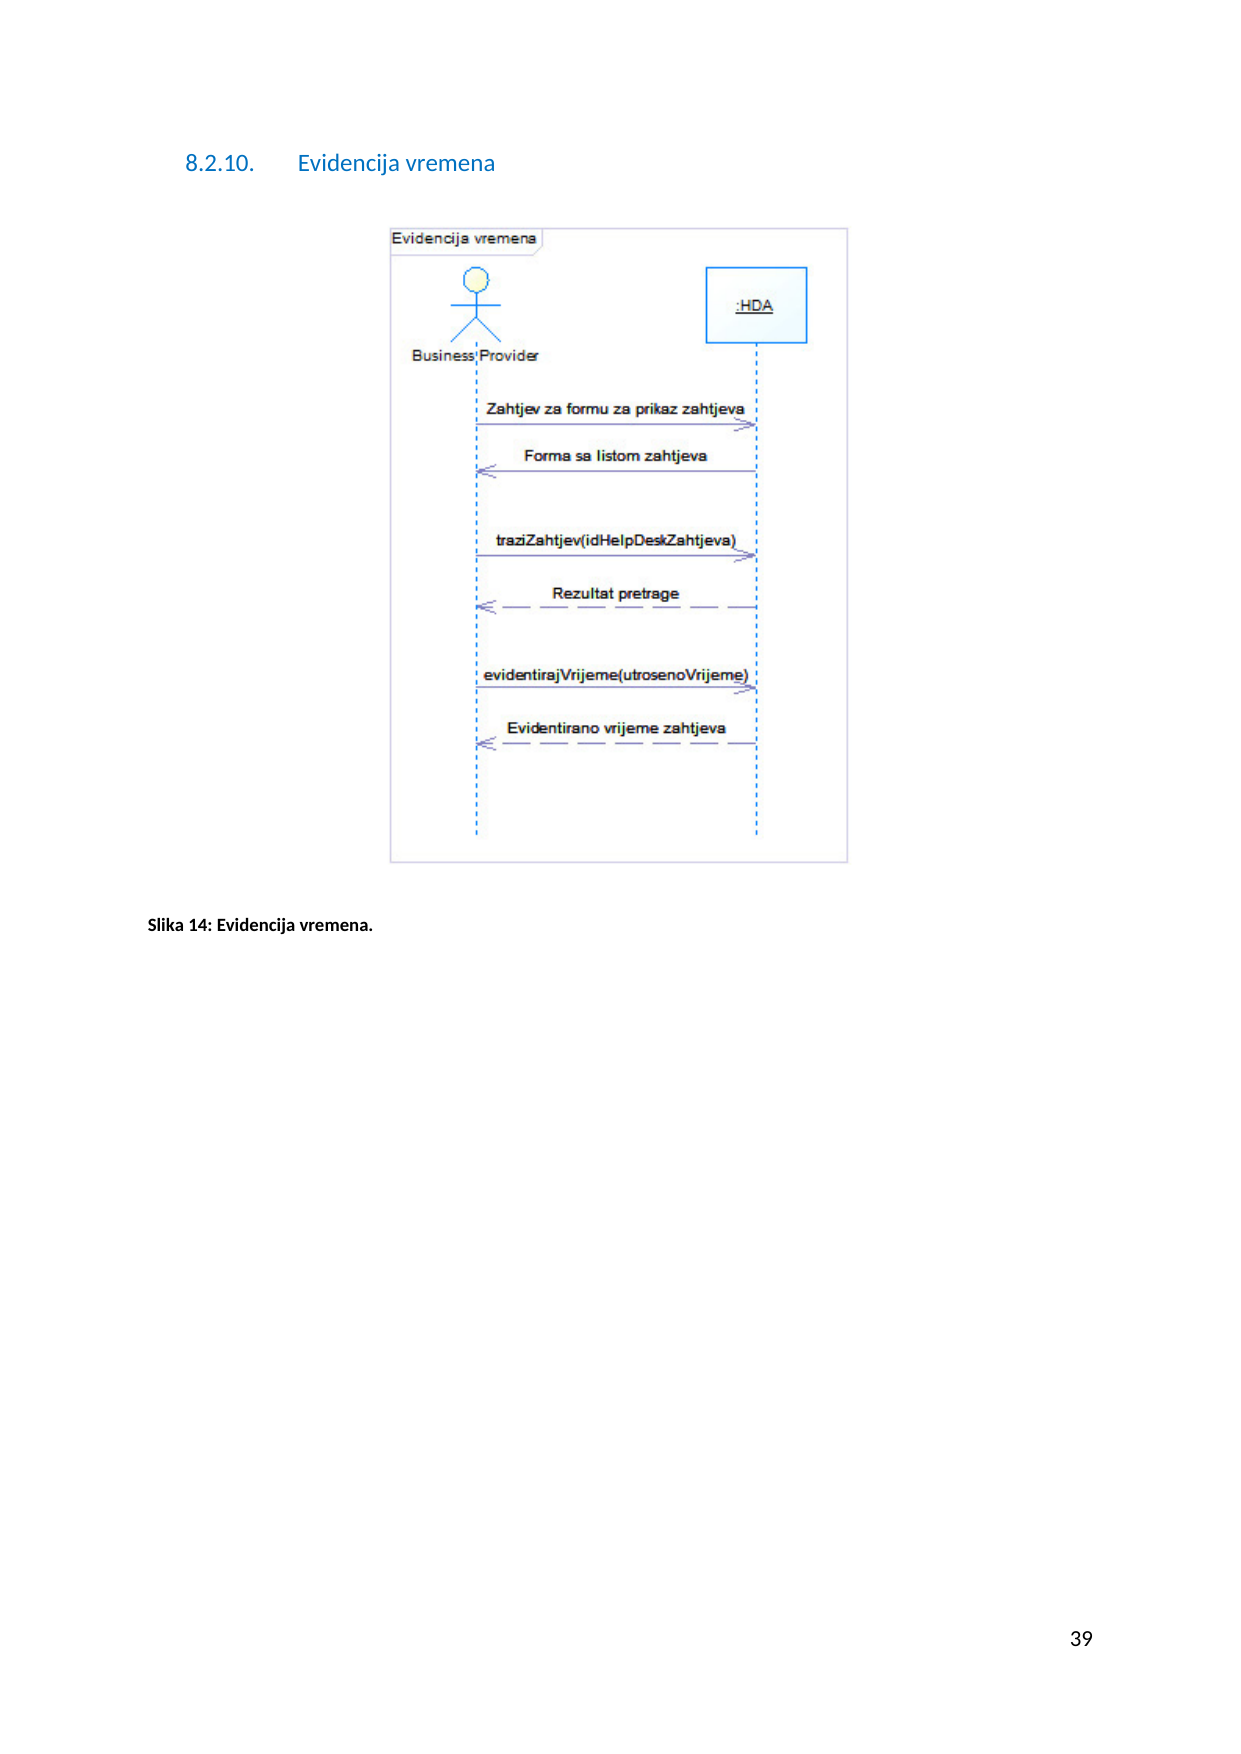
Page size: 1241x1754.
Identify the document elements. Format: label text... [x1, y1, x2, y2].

text Slika 14: Evidencija vremena. [148, 913, 1093, 936]
picture [376, 214, 864, 879]
list Evidencija vremena [185, 148, 1093, 178]
